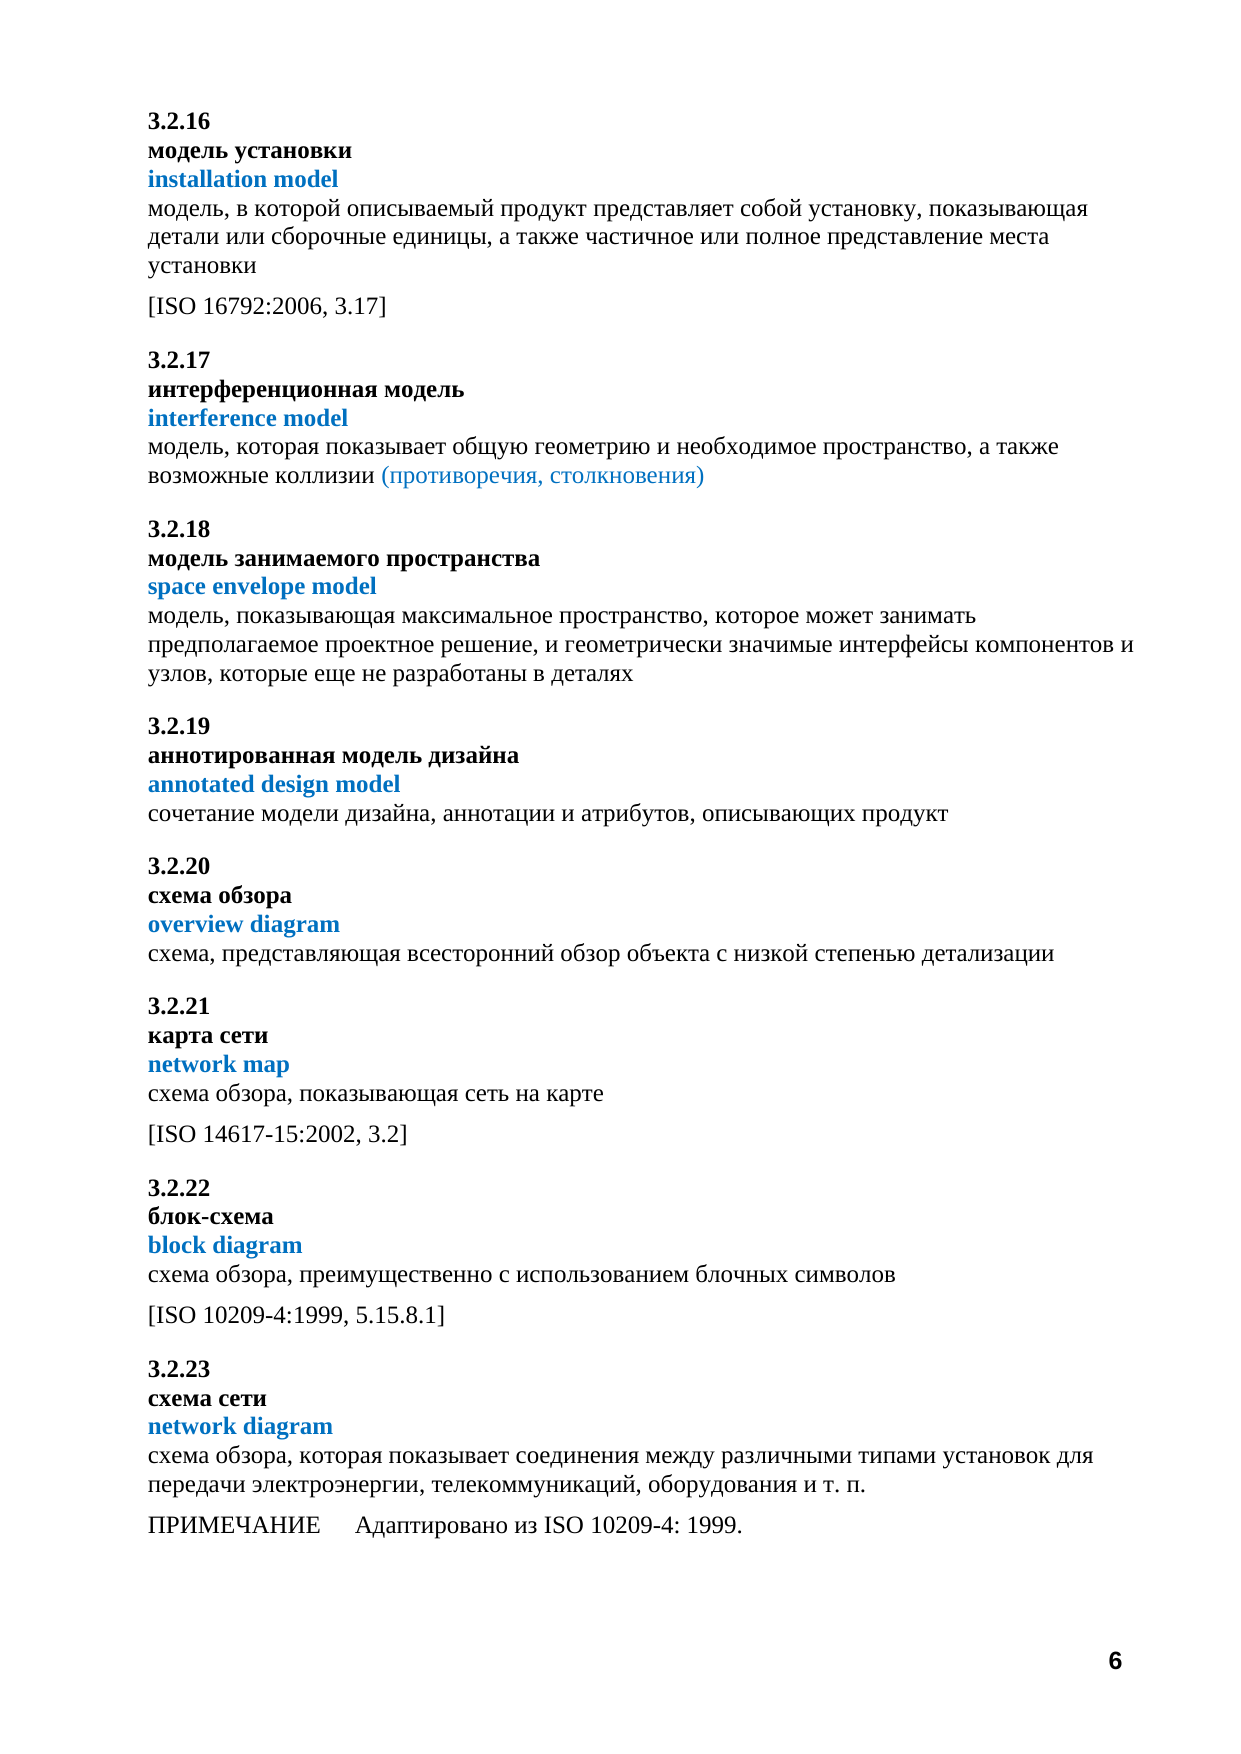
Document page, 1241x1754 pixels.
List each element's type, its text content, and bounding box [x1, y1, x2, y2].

text network diagram [148, 1411, 1152, 1440]
text [ISO 10209-4:1999, 5.15.8.1] [148, 1300, 1152, 1329]
text аннотированная модель дизайна [148, 740, 1152, 769]
text ПРИМЕЧАНИЕ Адаптировано из ISO 10209-4: 1999. [148, 1510, 1152, 1539]
text space envelope model [148, 571, 1152, 600]
text 6 [148, 1646, 1122, 1675]
text схема обзора [148, 880, 1152, 909]
text annotated design model [148, 769, 1152, 798]
text схема, представляющая всесторонний обзор объекта с низкой степенью детализации [148, 938, 1152, 966]
text 3.2.18 [148, 514, 1152, 543]
text интерференционная модель [148, 374, 1152, 403]
text схема обзора, показывающая сеть на карте [148, 1078, 1152, 1106]
text схема обзора, которая показывает соединения между различными типами установок для передачи электроэнергии, телекоммуникаций, оборудования и т. п. [148, 1440, 1152, 1498]
text overview diagram [148, 909, 1152, 938]
text блок-схема [148, 1201, 1152, 1230]
text модель установки [148, 135, 1152, 164]
text схема обзора, преимущественно с использованием блочных символов [148, 1259, 1152, 1288]
text 3.2.16 [148, 106, 1152, 135]
text модель занимаемого пространства [148, 543, 1152, 571]
text [ISO 14617-15:2002, 3.2] [148, 1119, 1152, 1148]
text модель, которая показывает общую геометрию и необходимое пространство, а также возможные коллизии (противоречия, столкновения) [148, 431, 1152, 489]
text 3.2.21 [148, 991, 1152, 1020]
text interference model [148, 403, 1152, 431]
text 3.2.19 [148, 711, 1152, 740]
text модель, в которой описываемый продукт представляет собой установку, показывающая детали или сборочные единицы, а также частичное или полное представление места установки [148, 193, 1152, 279]
text 3.2.20 [148, 851, 1152, 880]
text схема сети [148, 1383, 1152, 1411]
text [ISO 16792:2006, 3.17] [148, 291, 1152, 320]
text карта сети [148, 1020, 1152, 1049]
text 3.2.22 [148, 1173, 1152, 1201]
text сочетание модели дизайна, аннотации и атрибутов, описывающих продукт [148, 798, 1152, 826]
text installation model [148, 164, 1152, 193]
text block diagram [148, 1230, 1152, 1259]
text модель, показывающая максимальное пространство, которое может занимать предполагаемое проектное решение, и геометрически значимые интерфейсы компонентов и узлов, которые еще не разработаны в деталях [148, 600, 1152, 686]
text 3.2.17 [148, 345, 1152, 374]
text network map [148, 1049, 1152, 1078]
text 3.2.23 [148, 1354, 1152, 1383]
